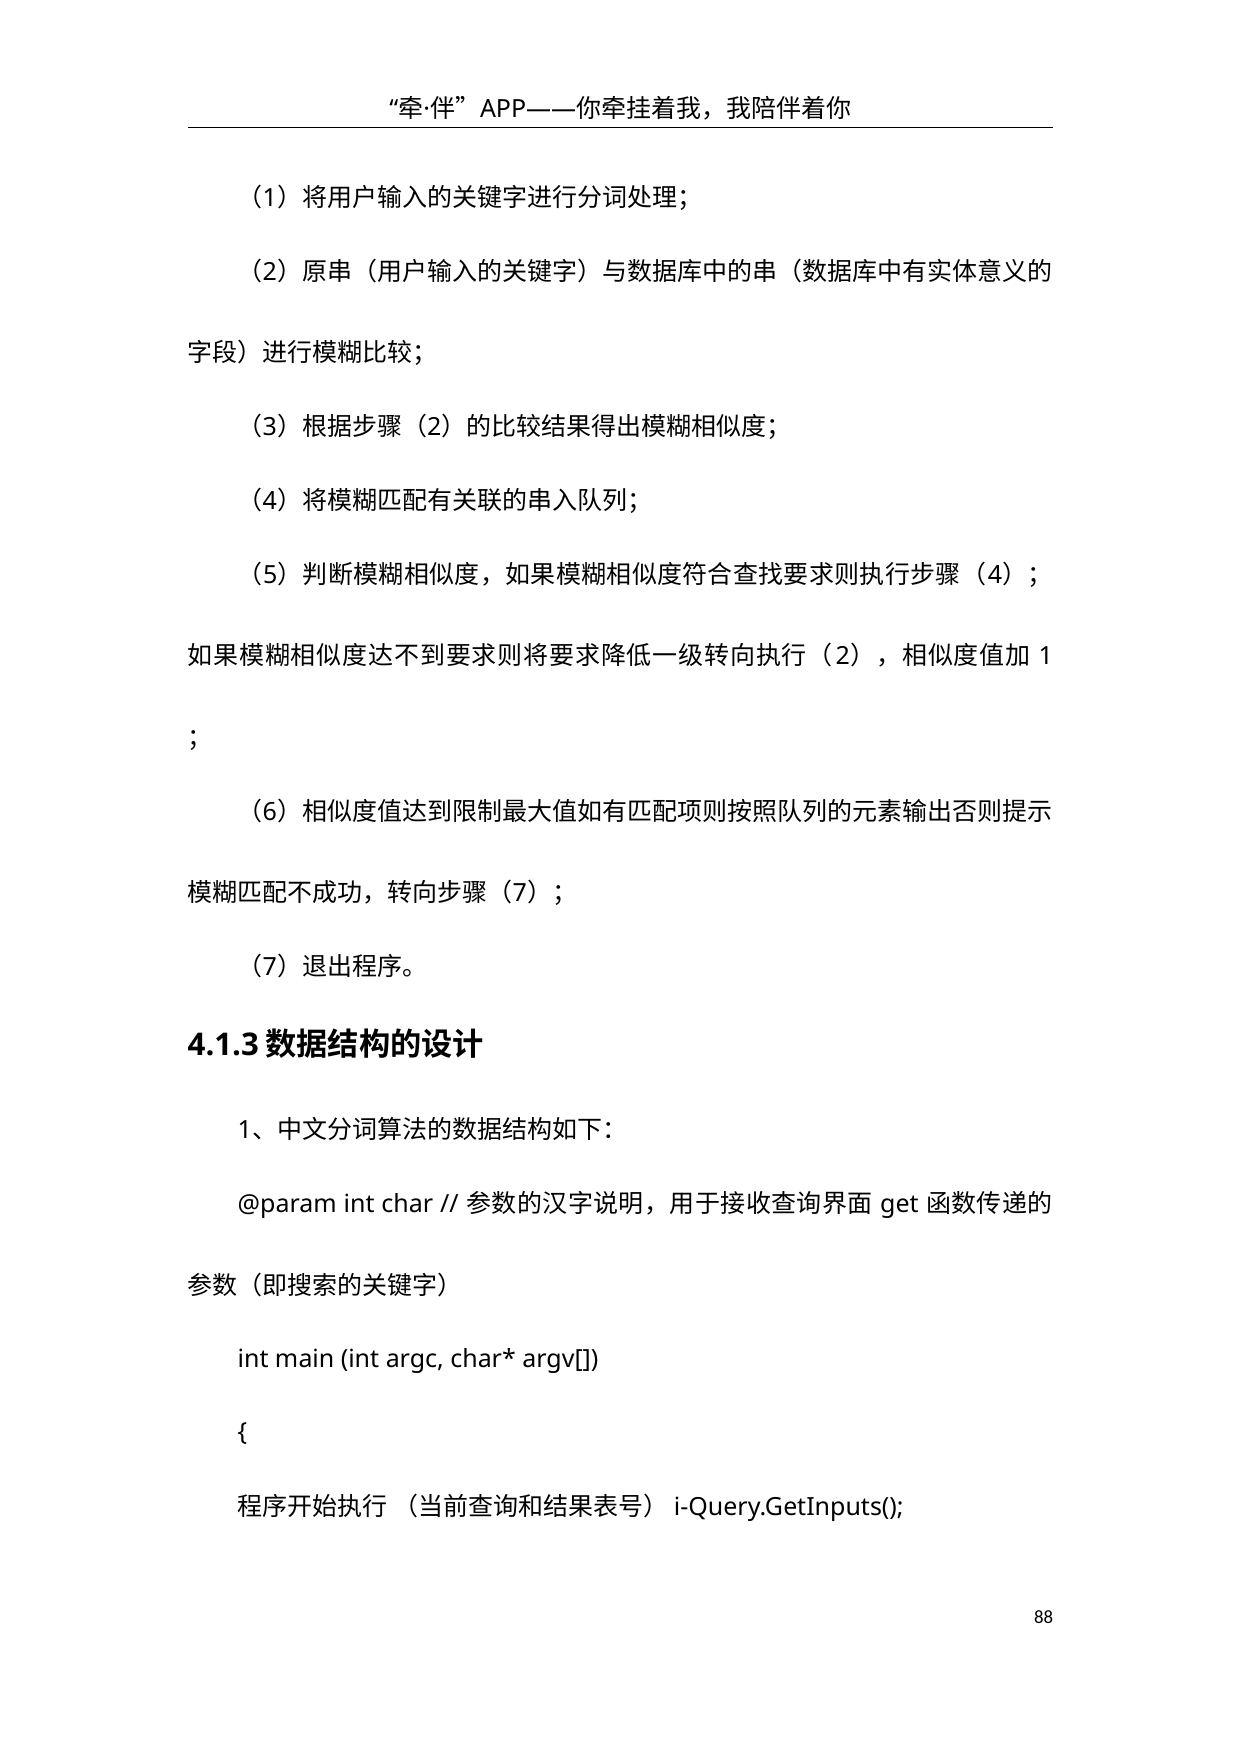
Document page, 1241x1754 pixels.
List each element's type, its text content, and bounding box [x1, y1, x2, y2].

text （6）相似度值达到限制最大值如有匹配项则按照队列的元素输出否则提示模糊匹配不成功，转向步骤（7）； [187, 777, 1053, 923]
text （4）将模糊匹配有关联的串入队列； [187, 466, 1053, 531]
text int main (int argc, char* argv[]) [187, 1325, 1053, 1390]
text { [187, 1398, 1053, 1463]
text （7）退出程序。 [187, 932, 1053, 997]
text @param int char // 参数的汉字说明，用于接收查询界面 get 函数传递的参数（即搜索的关键字） [187, 1169, 1053, 1316]
text 4.1.3数据结构的设计 [187, 1009, 1053, 1074]
text （2）原串（用户输入的关键字）与数据库中的串（数据库中有实体意义的字段）进行模糊比较； [187, 237, 1053, 383]
text （3）根据步骤（2）的比较结果得出模糊相似度； [187, 392, 1053, 457]
text （5）判断模糊相似度，如果模糊相似度符合查找要求则执行步骤（4）；如果模糊相似度达不到要求则将要求降低一级转向执行（2），相似度值加 1 ； [187, 540, 1053, 768]
text （1）将用户输入的关键字进行分词处理； [187, 163, 1053, 228]
text 程序开始执行 （当前查询和结果表号） i-Query.GetInputs(); [187, 1472, 1053, 1537]
text 1、中文分词算法的数据结构如下： [187, 1095, 1053, 1160]
